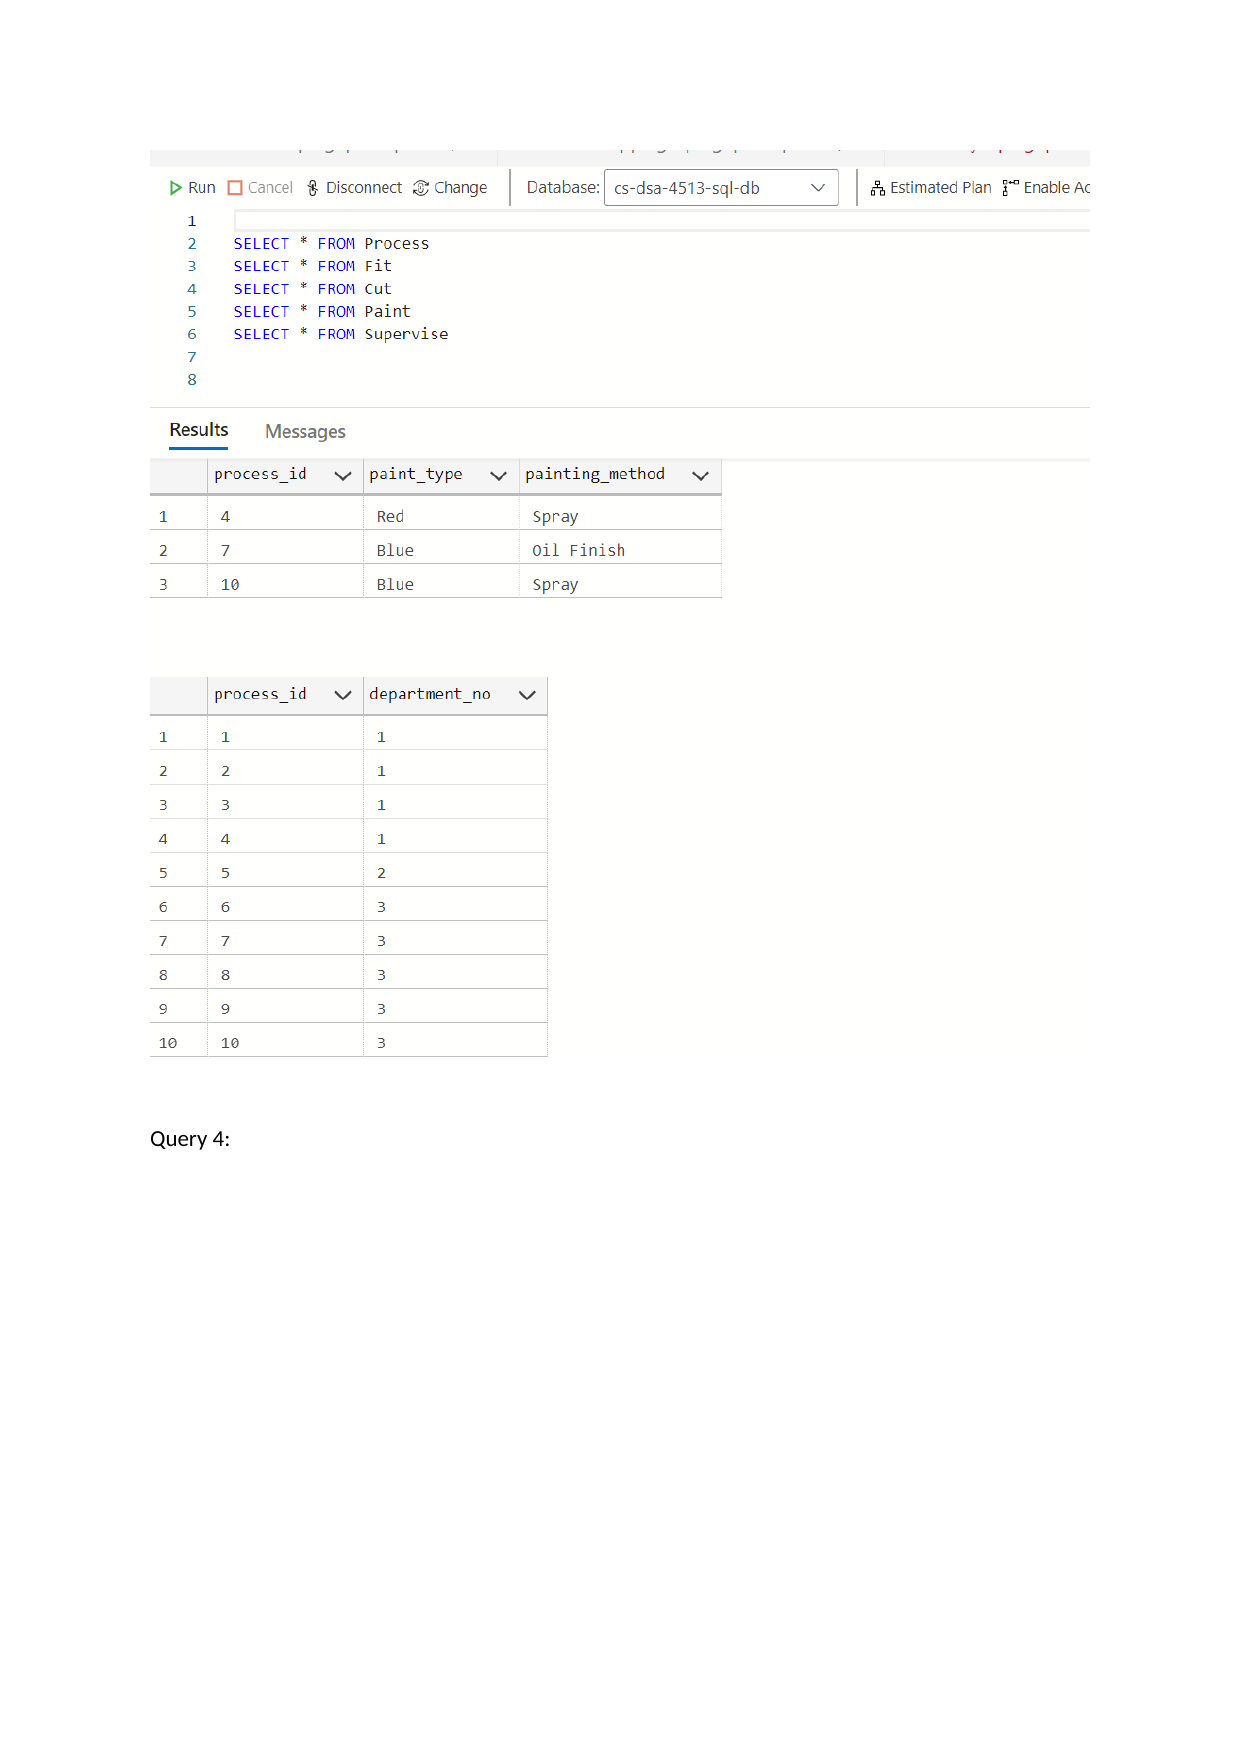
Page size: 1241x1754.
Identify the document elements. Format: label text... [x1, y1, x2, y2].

picture [150, 150, 1091, 1059]
text Query 4: [150, 1124, 1090, 1152]
